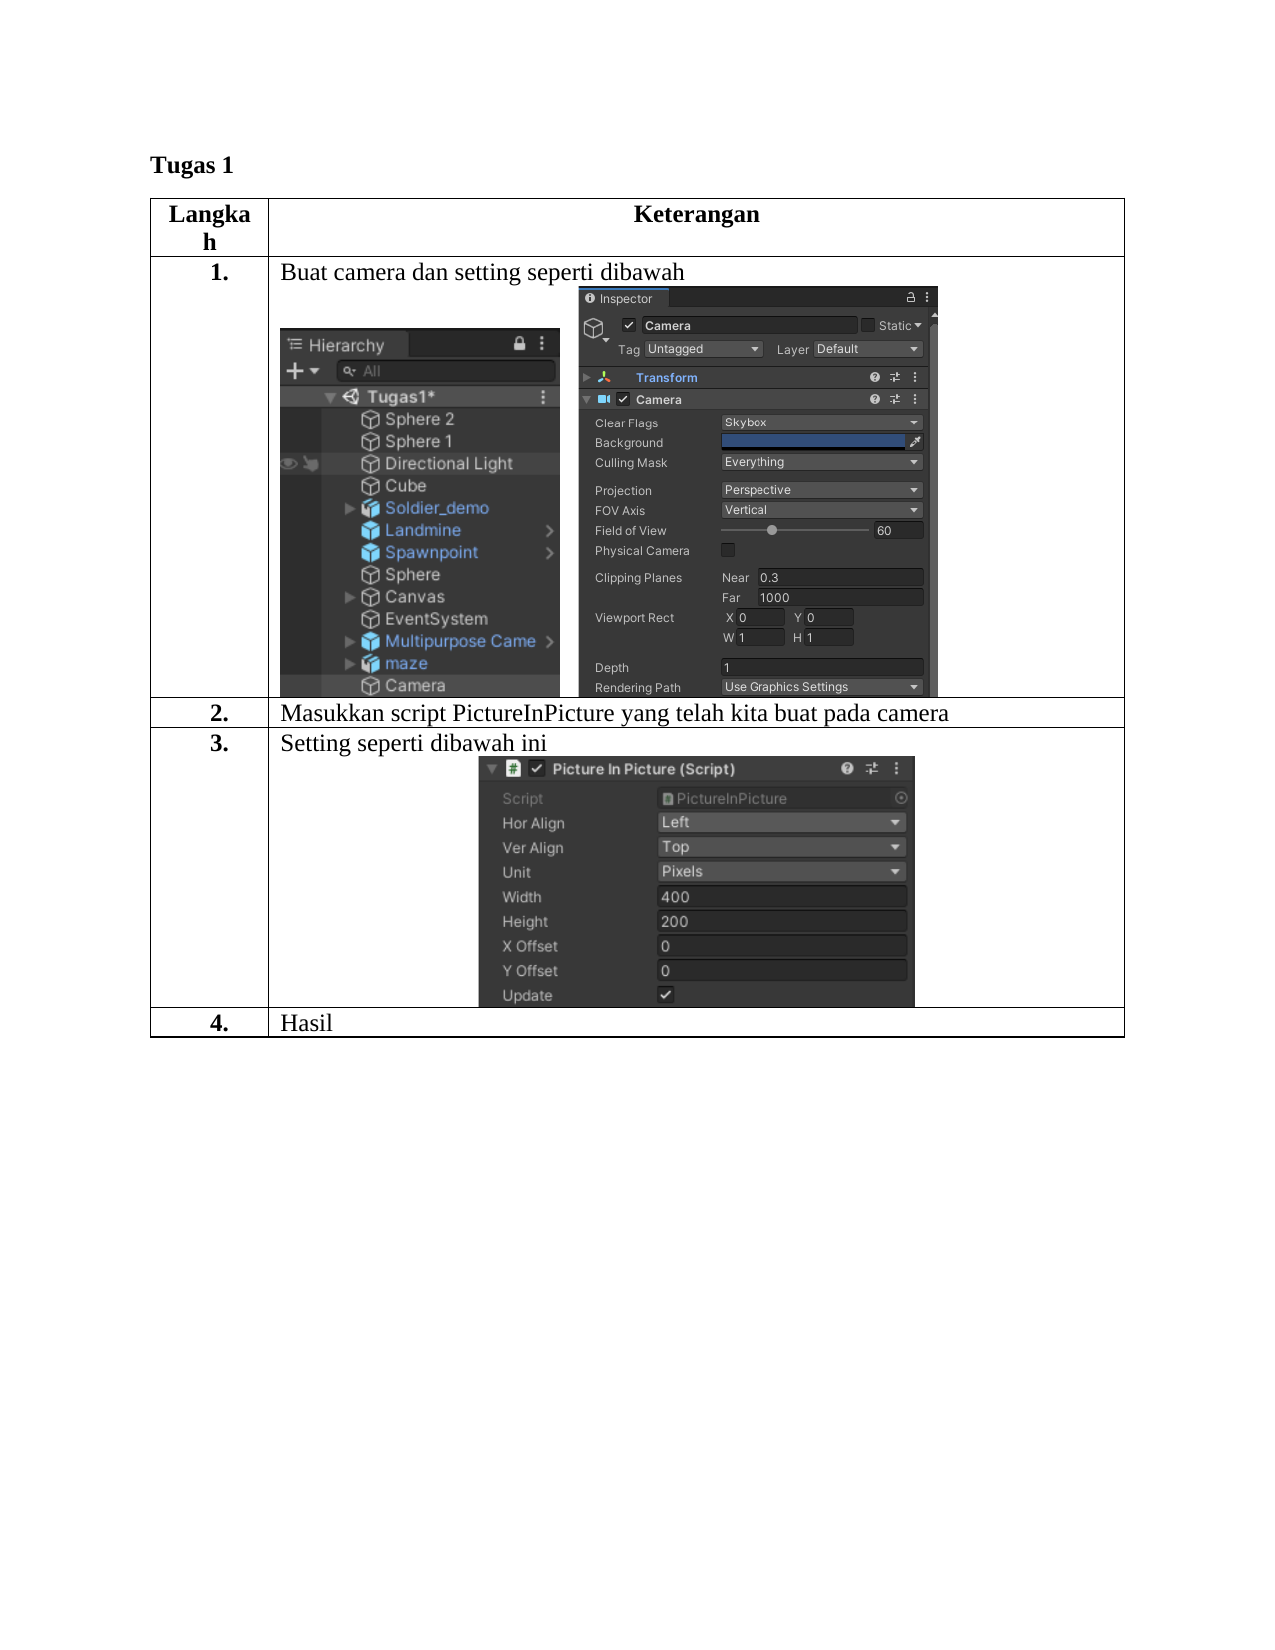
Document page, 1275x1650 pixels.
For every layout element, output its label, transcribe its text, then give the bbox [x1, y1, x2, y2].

table_cell [151, 1008, 268, 1036]
table_cell [151, 728, 268, 1007]
table_cell [151, 257, 268, 697]
table_cell Masukkan script PictureInPicture yang telah kita buat pada camera [269, 698, 1124, 727]
picture [280, 328, 560, 697]
table_header Langkah [151, 199, 268, 256]
table_cell Hasil [269, 1008, 1124, 1036]
text Tugas 1 [150, 150, 1125, 179]
table_cell Buat camera dan setting seperti dibawah [269, 257, 1124, 697]
table_cell [151, 698, 268, 727]
picture [578, 286, 938, 697]
table_cell Setting seperti dibawah ini [269, 728, 1124, 1007]
picture [478, 756, 915, 1007]
table_header Keterangan [269, 199, 1124, 256]
